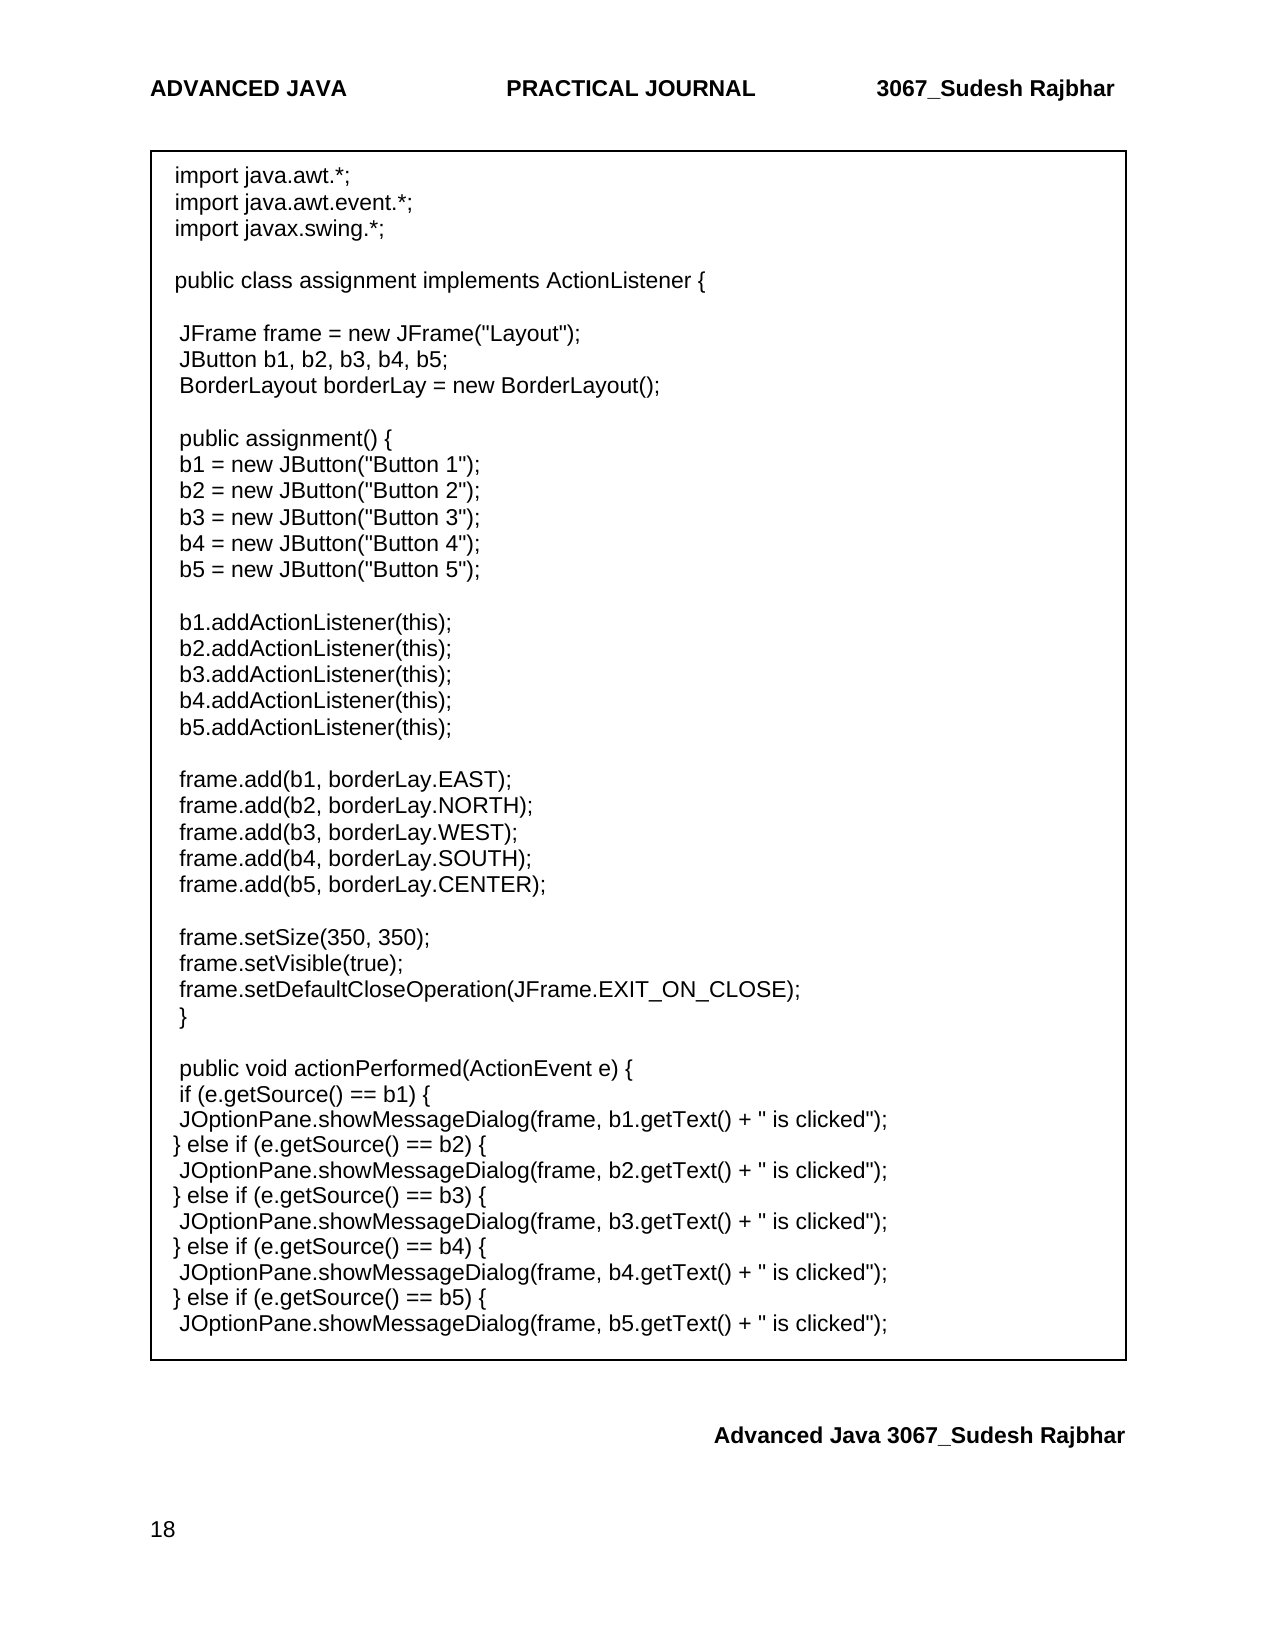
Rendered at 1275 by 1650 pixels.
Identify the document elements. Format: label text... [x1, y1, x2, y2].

table_header import java.awt.*; import java.awt.event.*; import javax.swing.*; public class assignment implements ActionListener { JFrame frame = new JFrame("Layout"); JButton b1, b2, b3, b4, b5; BorderLayout borderLay = new BorderLayout(); public assignment() { b1 = new JButton("Button 1"); b2 = new JButton("Button 2"); b3 = new JButton("Button 3"); b4 = new JButton("Button 4"); b5 = new JButton("Button 5"); b1.addActionListener(this); b2.addActionListener(this); b3.addActionListener(this); b4.addActionListener(this); b5.addActionListener(this); frame.add(b1, borderLay.EAST); frame.add(b2, borderLay.NORTH); frame.add(b3, borderLay.WEST); frame.add(b4, borderLay.SOUTH); frame.add(b5, borderLay.CENTER); frame.setSize(350, 350); frame.setVisible(true); frame.setDefaultCloseOperation(JFrame.EXIT_ON_CLOSE); } public void actionPerformed(ActionEvent e) { if (e.getSource() == b1) { JOptionPane.showMessageDialog(frame, b1.getText() + " is clicked"); } else if (e.getSource() == b2) { JOptionPane.showMessageDialog(frame, b2.getText() + " is clicked"); } else if (e.getSource() == b3) { JOptionPane.showMessageDialog(frame, b3.getText() + " is clicked"); } else if (e.getSource() == b4) { JOptionPane.showMessageDialog(frame, b4.getText() + " is clicked"); } else if (e.getSource() == b5) { JOptionPane.showMessageDialog(frame, b5.getText() + " is clicked"); [152, 152, 1125, 1359]
text Advanced Java 3067_Sudesh Rajbhar [150, 1422, 1125, 1448]
